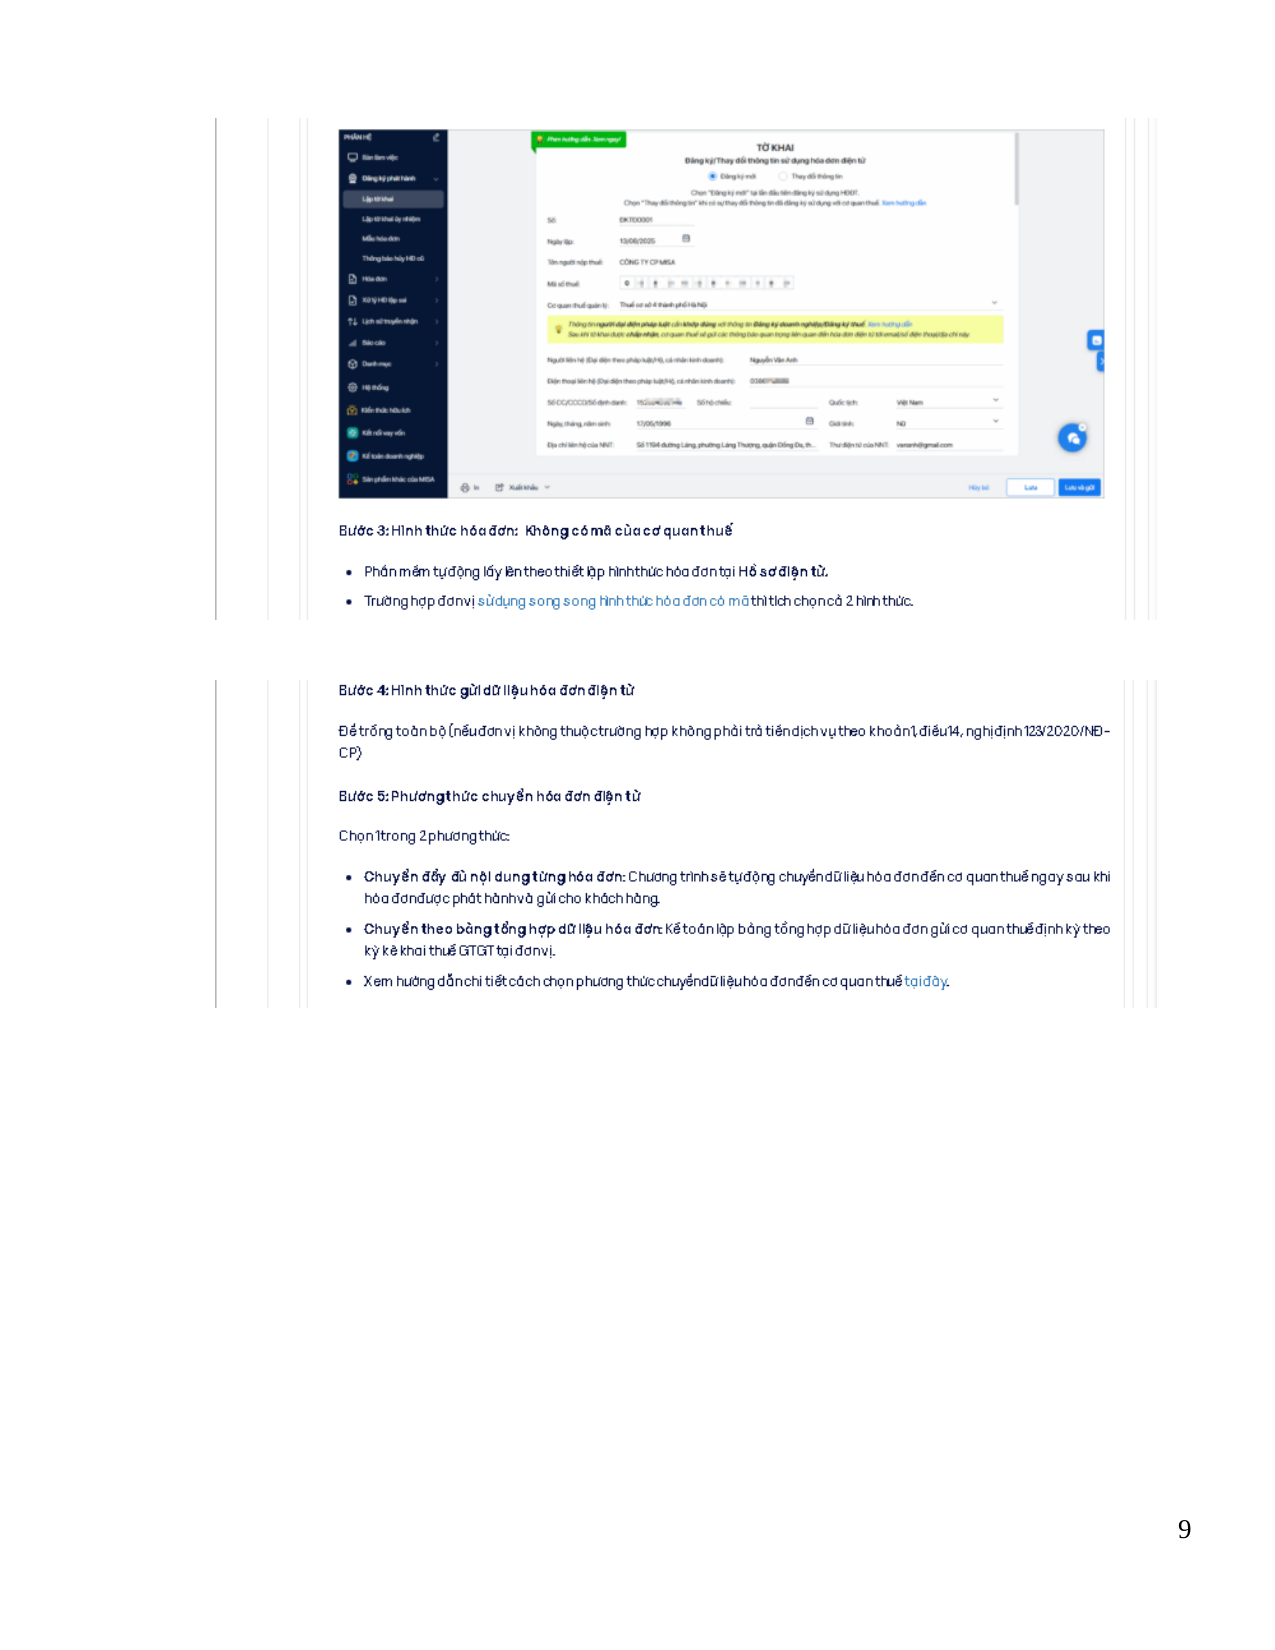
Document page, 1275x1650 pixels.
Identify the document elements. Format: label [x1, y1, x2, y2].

picture [215, 680, 1157, 1008]
picture [215, 118, 1157, 620]
